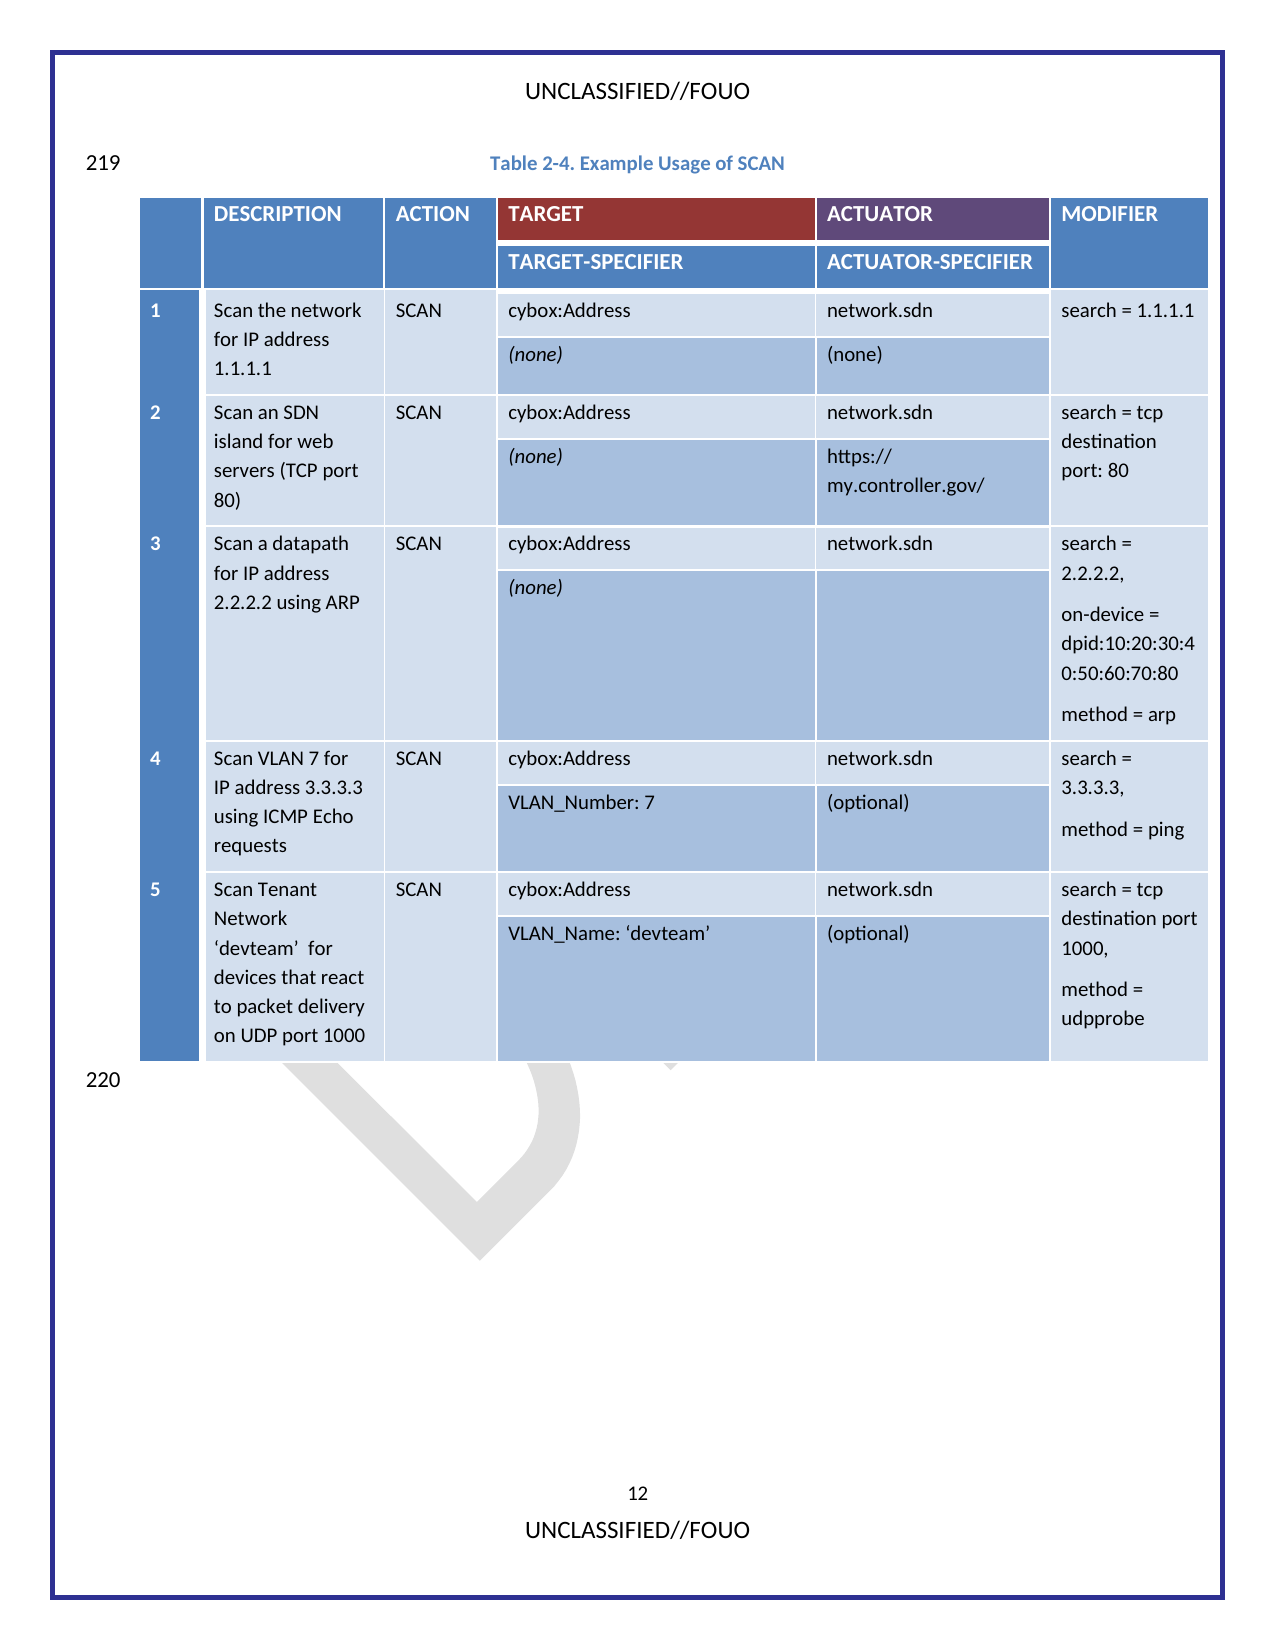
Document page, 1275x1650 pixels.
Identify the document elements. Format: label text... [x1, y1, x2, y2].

table_cell cybox:Address [498, 742, 815, 784]
table_cell VLAN_Number: 7 [498, 786, 815, 871]
table_cell Scan the network for IP address 1.1.1.1 [206, 290, 384, 394]
table_header ACTUATOR [817, 198, 1049, 240]
table_cell Scan a datapath for IP address 2.2.2.2 using ARP [206, 527, 384, 740]
table_cell SCAN [385, 527, 496, 740]
table_cell Scan an SDN island for web servers (TCP port 80) [206, 396, 384, 525]
table_cell TARGET-SPECIFIER [498, 246, 815, 288]
table_cell search = tcp destination port 1000, method = udpprobe [1051, 873, 1208, 1061]
table_cell 3 [140, 525, 199, 740]
table_cell network.sdn [816, 528, 1049, 569]
table_cell network.sdn [816, 294, 1049, 336]
table_cell [817, 571, 1049, 740]
table_cell 5 [140, 871, 199, 1061]
table_cell https://my.controller.gov/ [817, 440, 1049, 525]
table_cell SCAN [385, 742, 496, 871]
table_header TARGET [498, 198, 815, 240]
table_cell 4 [140, 740, 199, 871]
table_header [140, 198, 201, 288]
table_header ACTION [385, 198, 496, 288]
table_header MODIFIER [1051, 198, 1208, 288]
table_cell (none) [498, 338, 815, 394]
table_cell cybox:Address [498, 528, 815, 569]
table_cell (optional) [817, 917, 1049, 1061]
table_cell network.sdn [816, 396, 1049, 438]
table_cell network.sdn [816, 742, 1049, 784]
table_cell (none) [498, 440, 815, 525]
table_cell ACTUATOR-SPECIFIER [817, 246, 1049, 288]
table_cell search = 2.2.2.2, on-device = dpid:10:20:30:40:50:60:70:80 method = arp [1051, 527, 1208, 740]
table_cell cybox:Address [498, 294, 815, 336]
table_cell Scan Tenant Network ‘devteam’ for devices that react to packet delivery on UDP port 1000 [206, 873, 384, 1061]
table_cell SCAN [385, 873, 496, 1061]
table_cell (none) [817, 338, 1049, 394]
table_cell cybox:Address [498, 396, 815, 438]
table_cell Scan VLAN 7 for IP address 3.3.3.3 using ICMP Echo requests [206, 742, 384, 871]
table_cell search = 3.3.3.3, method = ping [1051, 742, 1208, 871]
table_cell network.sdn [816, 873, 1049, 915]
table_cell search = tcp destination port: 80 [1051, 396, 1208, 525]
table_cell (none) [498, 571, 815, 740]
table_cell SCAN [385, 396, 496, 525]
table_header DESCRIPTION [204, 198, 383, 288]
table_cell VLAN_Name: ‘devteam’ [498, 917, 815, 1061]
table_cell (optional) [817, 786, 1049, 871]
table_cell SCAN [385, 290, 496, 394]
table_cell cybox:Address [498, 873, 815, 915]
table_cell search = 1.1.1.1 [1051, 290, 1208, 394]
table_cell 2 [140, 394, 199, 525]
table_cell 1 [140, 290, 199, 394]
